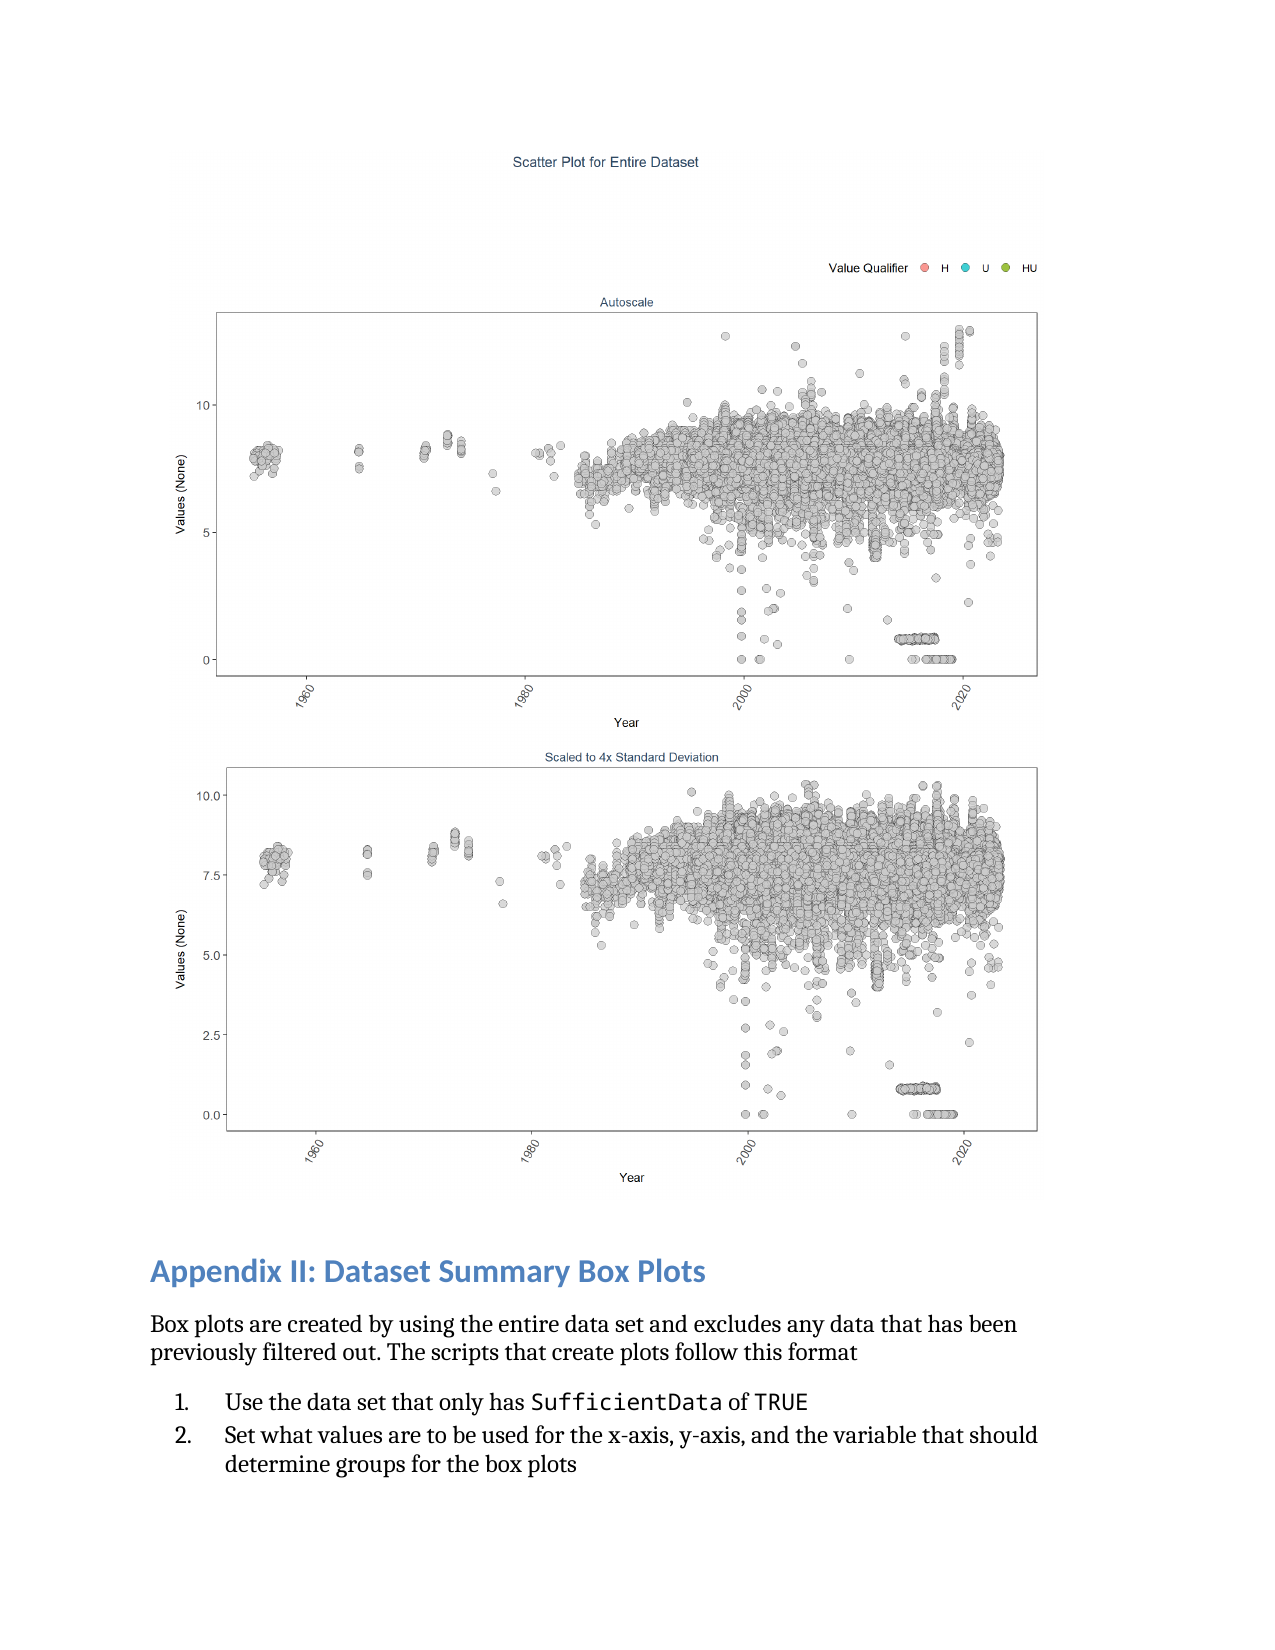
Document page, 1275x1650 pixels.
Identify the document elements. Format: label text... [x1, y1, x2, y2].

picture [168, 150, 1044, 1200]
list Set what values are to be used for the x-axis, y-axis, and the variable that should determine groups for the box plots [175, 1421, 1125, 1478]
list Use the data set that only has SufficientData of TRUE [175, 1386, 1125, 1417]
subtitle Appendix II: Dataset Summary Box Plots [150, 1250, 1125, 1291]
text Box plots are created by using the entire data set and excludes any data that has been previously filtered out. The scripts that create plots follow this format [150, 1309, 1125, 1367]
